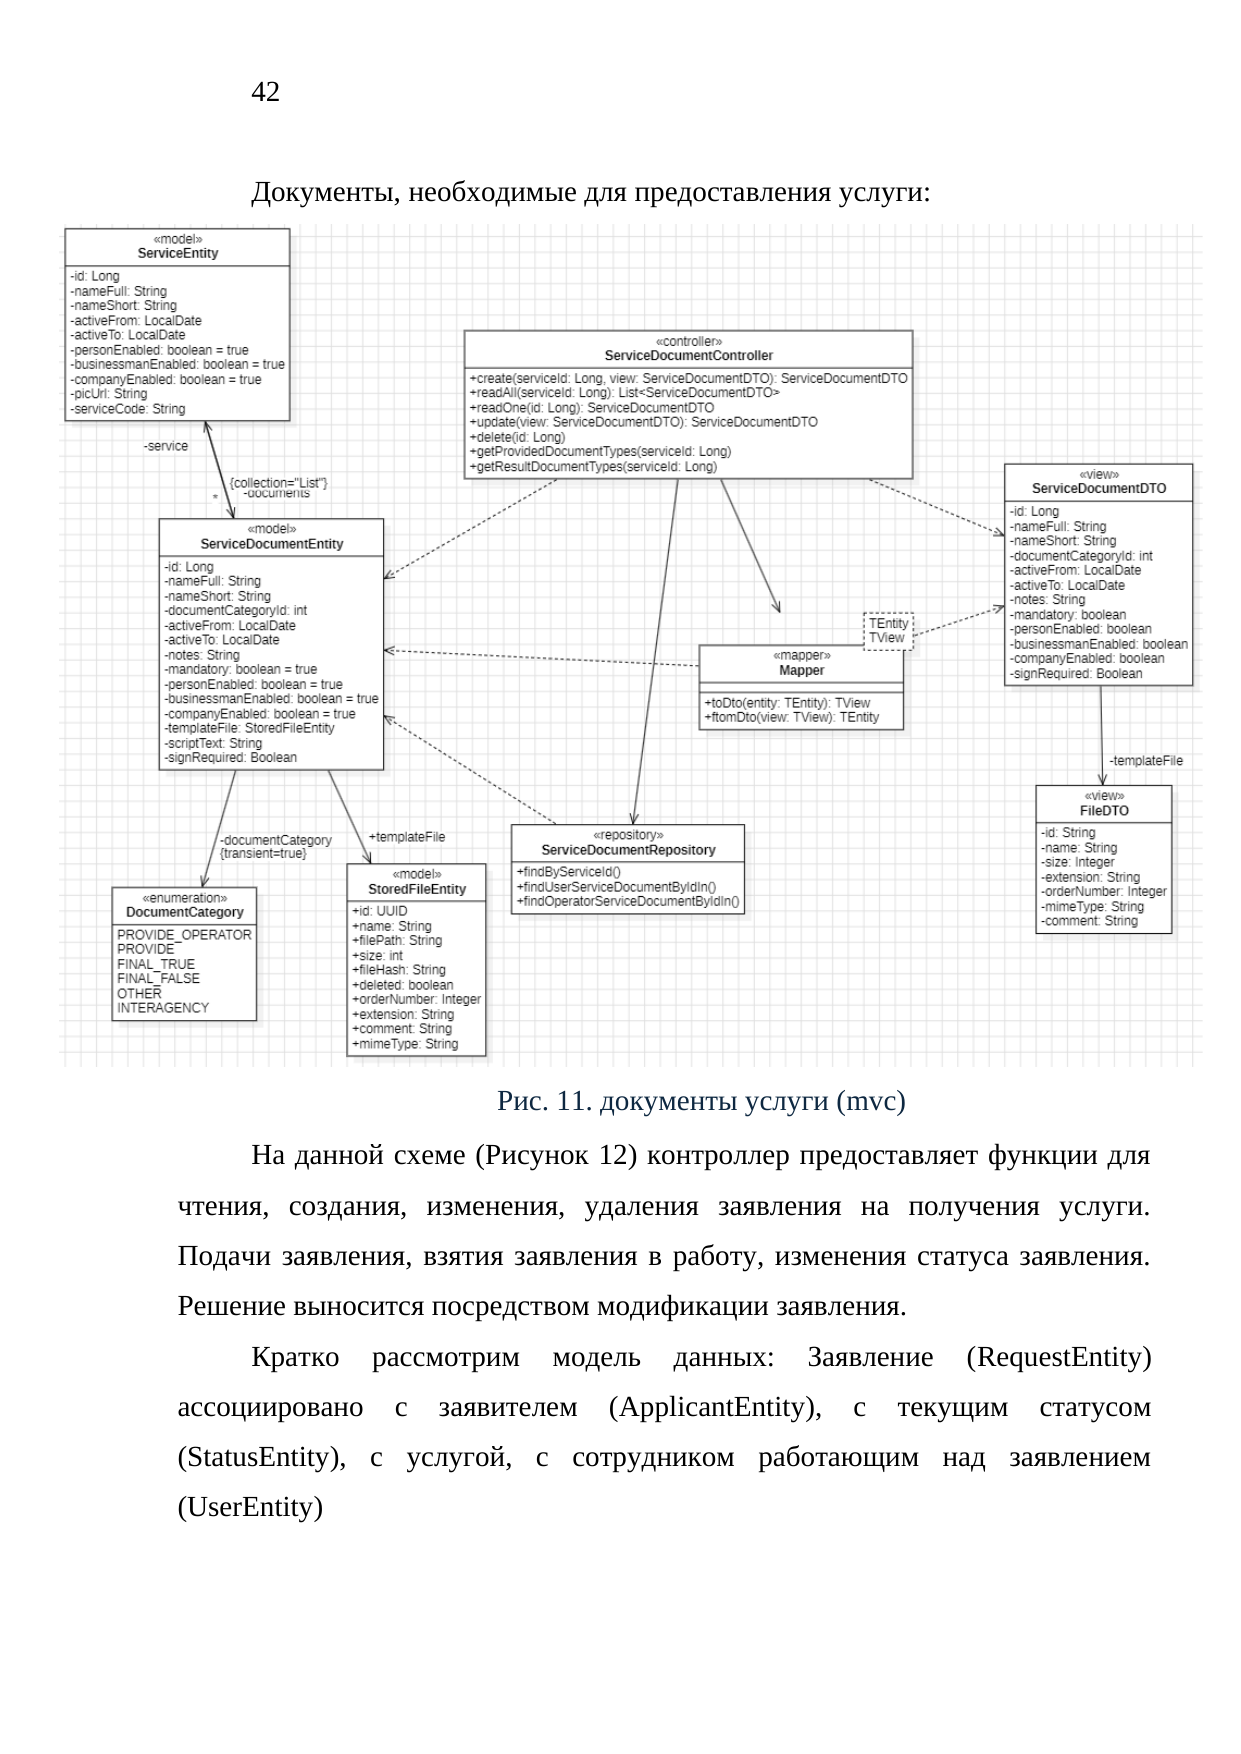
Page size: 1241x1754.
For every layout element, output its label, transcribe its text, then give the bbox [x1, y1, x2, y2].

text На данной схеме (Рисунок 12) контроллер предоставляет функции для чтения, создания, изменения, удаления заявления на получения услуги. Подачи заявления, взятия заявления в работу, изменения статуса заявления. Решение выносится посредством модификации заявления. [177, 1137, 1152, 1322]
text Документы, необходимые для предоставления услуги: [59, 174, 1152, 224]
text Кратко рассмотрим модель данных: Заявление (RequestEntity) ассоциировано с заявителем (ApplicantEntity), с текущим статусом (StatusEntity), с услугой, с сотрудником работающим над заявлением (UserEntity) [177, 1339, 1152, 1523]
picture [59, 224, 1203, 1067]
text Рис. 11. документы услуги (mvc) [177, 1083, 1152, 1117]
